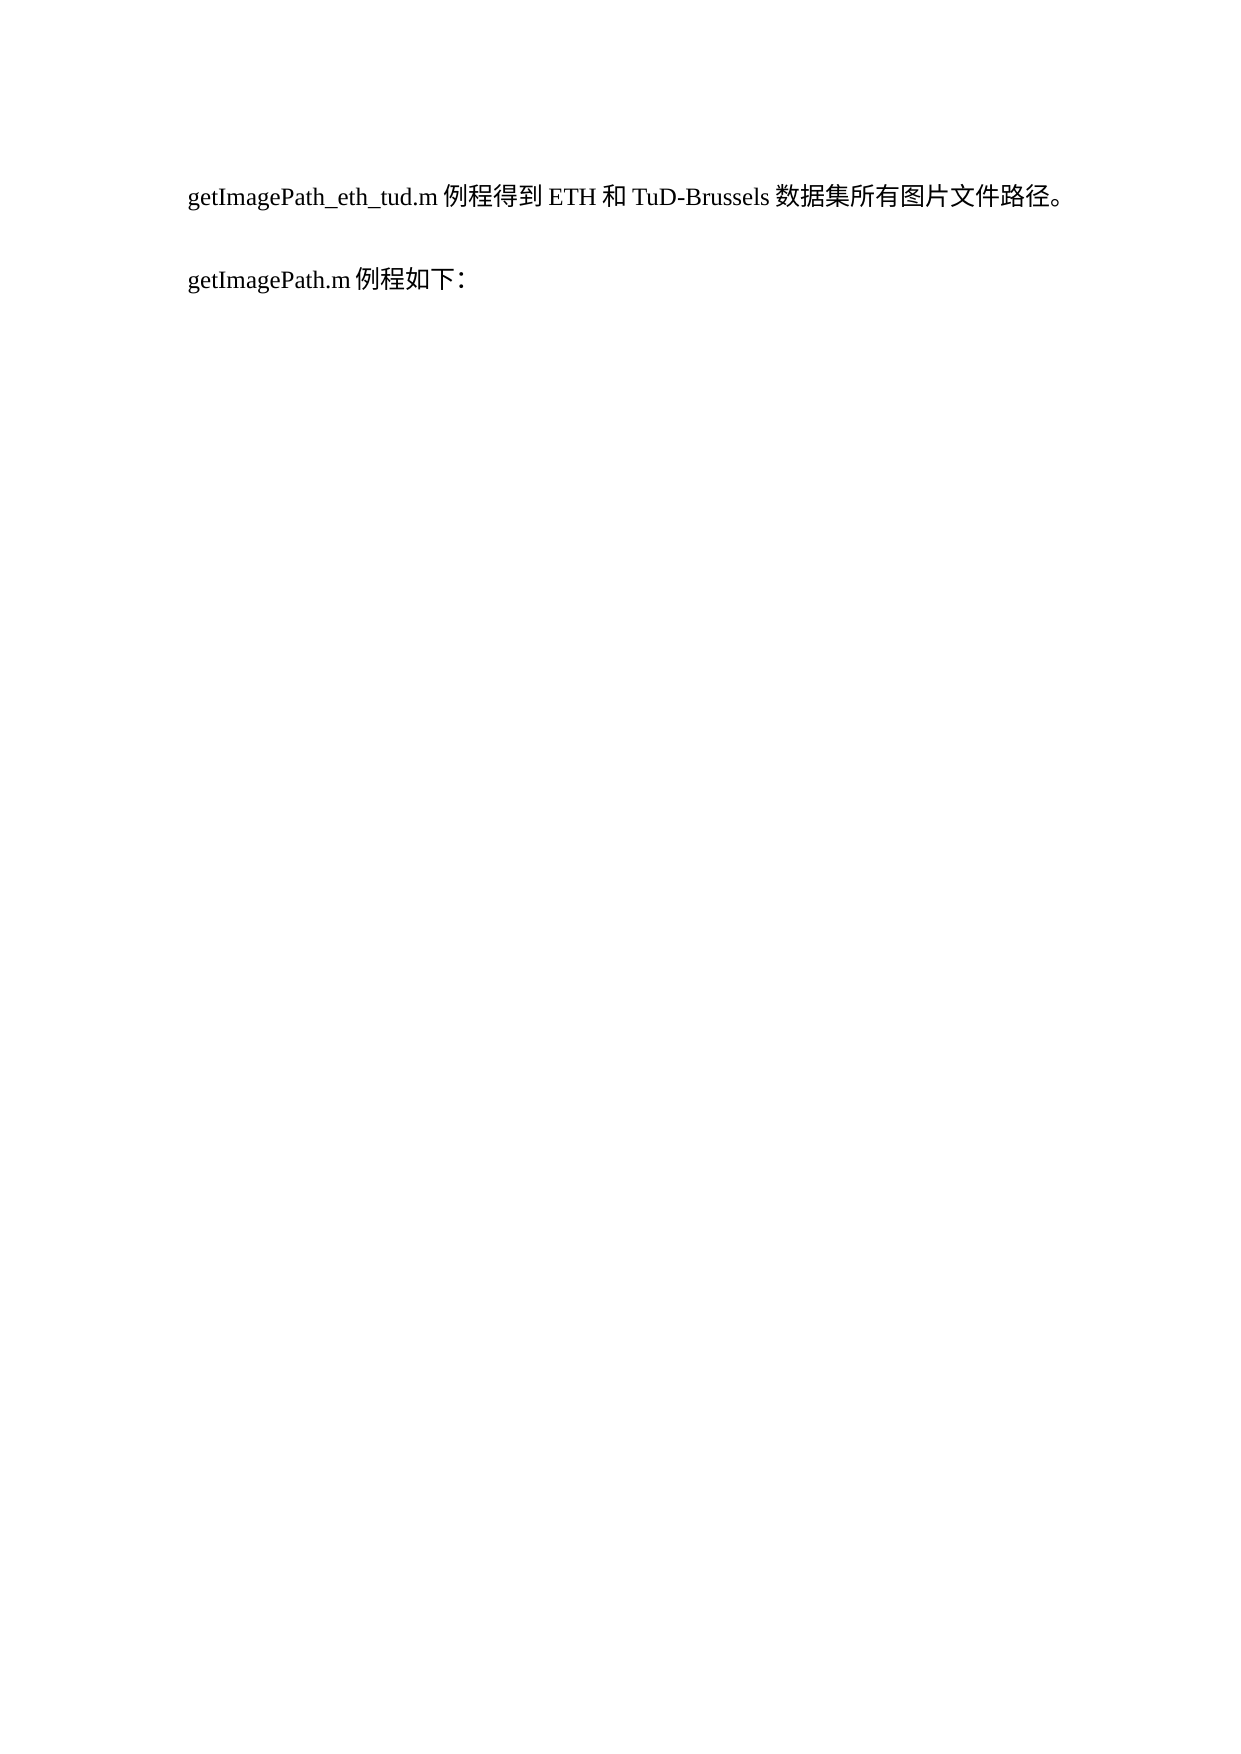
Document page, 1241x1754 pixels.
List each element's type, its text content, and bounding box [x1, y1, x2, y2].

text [187, 162, 1053, 227]
text getImagePath.m例程如下： [187, 245, 1053, 310]
